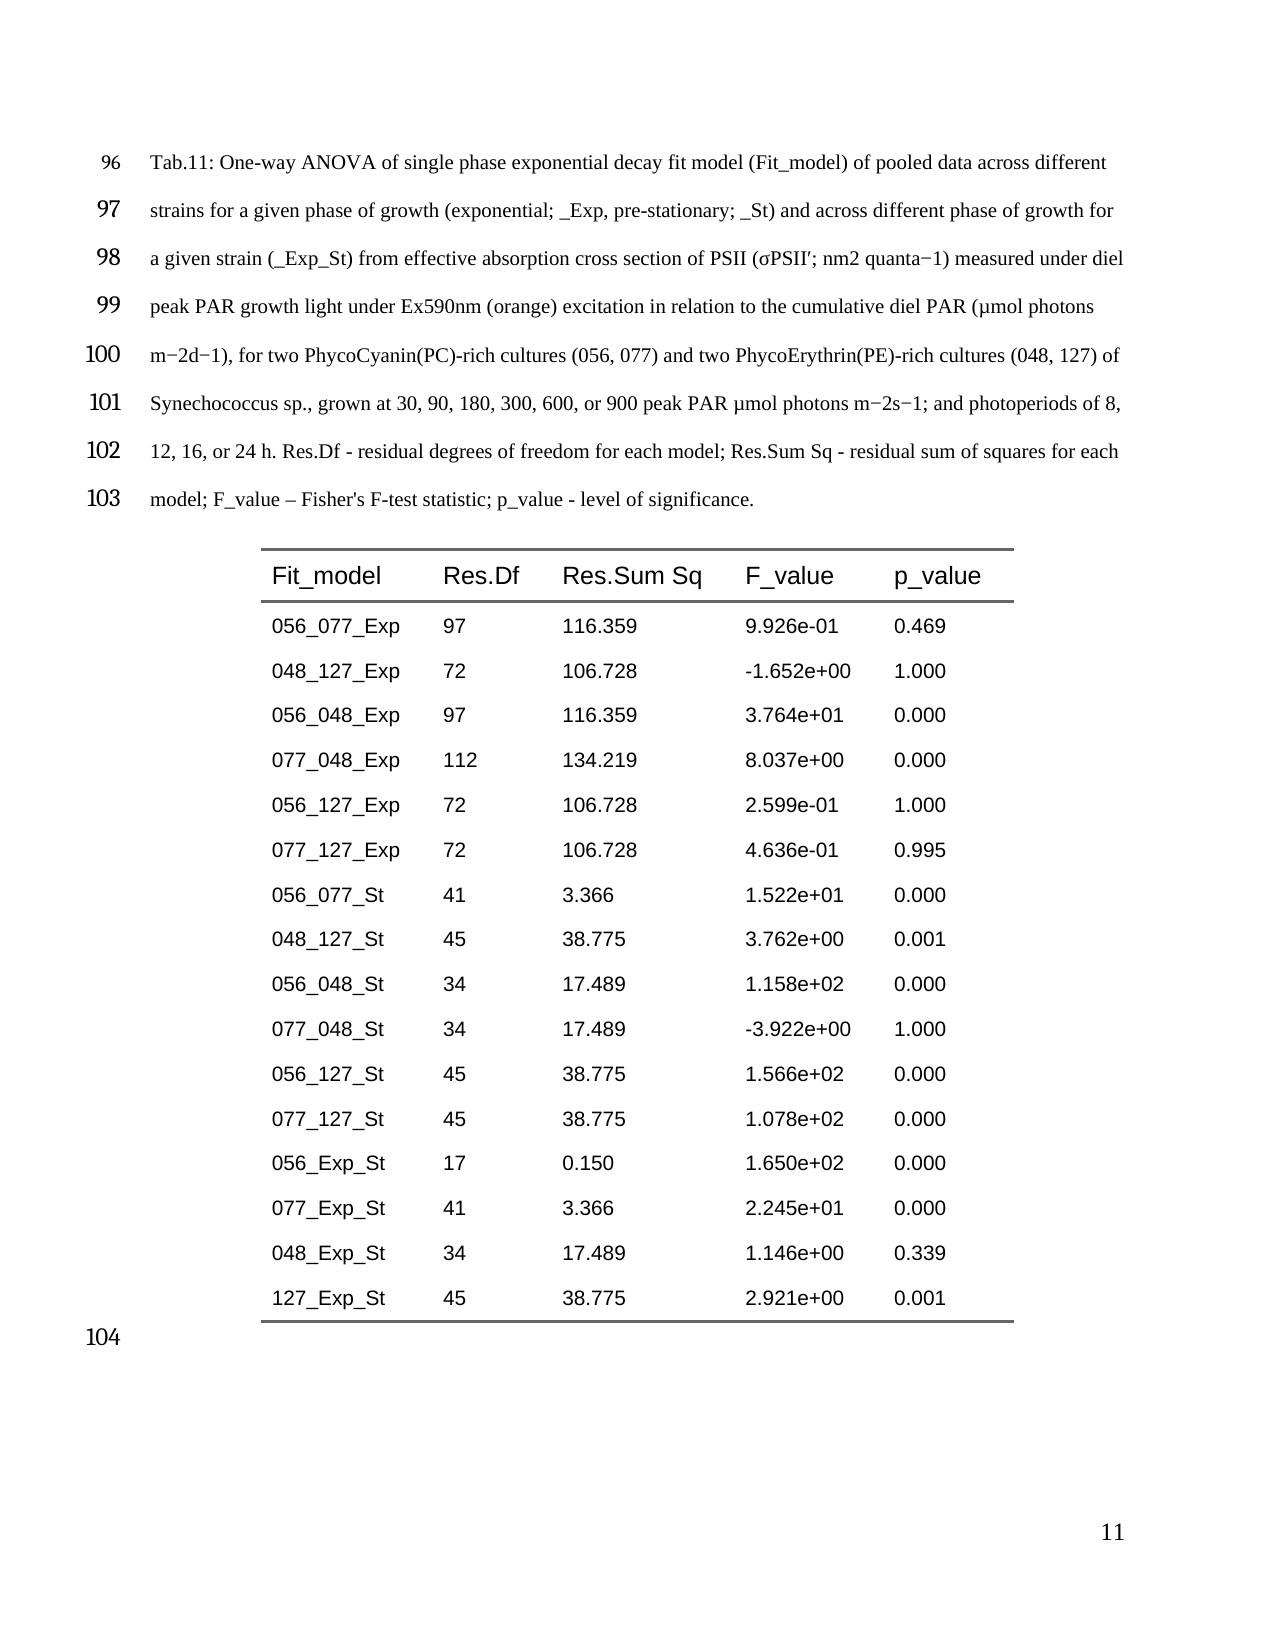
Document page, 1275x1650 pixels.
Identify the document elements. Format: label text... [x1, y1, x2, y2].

table_cell 077_Exp_St [261, 1186, 432, 1230]
table_cell 077_048_Exp [261, 738, 432, 782]
table_cell 17 [433, 1141, 552, 1186]
table_cell 38.775 [552, 1275, 735, 1320]
table_cell 0.000 [884, 738, 1014, 782]
table_header F_value [735, 551, 883, 600]
table_cell 72 [433, 648, 552, 693]
table_cell 0.001 [884, 1275, 1014, 1320]
table_cell 45 [433, 917, 552, 962]
table_header Res.Sum Sq [552, 551, 735, 600]
table_cell 72 [433, 827, 552, 872]
table_cell 077_048_St [261, 1006, 432, 1051]
table_cell 134.219 [552, 738, 735, 782]
table_cell 077_127_Exp [261, 827, 432, 872]
table_cell 0.000 [884, 693, 1014, 738]
table_cell 056_077_St [261, 872, 432, 917]
table_cell 34 [433, 1006, 552, 1051]
table_cell 0.150 [552, 1141, 735, 1186]
table_cell 17.489 [552, 962, 735, 1006]
table_cell 106.728 [552, 648, 735, 693]
table_cell 077_127_St [261, 1096, 432, 1141]
table_cell 1.000 [884, 1006, 1014, 1051]
table_cell 8.037e+00 [735, 738, 883, 782]
table_cell -1.652e+00 [735, 648, 883, 693]
table_cell 0.000 [884, 1141, 1014, 1186]
table_cell 2.921e+00 [735, 1275, 883, 1320]
table_cell 056_048_St [261, 962, 432, 1006]
table_cell 0.000 [884, 872, 1014, 917]
table_cell 056_Exp_St [261, 1141, 432, 1186]
table_cell 41 [433, 1186, 552, 1230]
table_cell 048_127_Exp [261, 648, 432, 693]
table_cell 056_048_Exp [261, 693, 432, 738]
table_cell 0.000 [884, 1096, 1014, 1141]
table_cell 38.775 [552, 1096, 735, 1141]
table_cell 112 [433, 738, 552, 782]
table_cell 45 [433, 1275, 552, 1320]
table_cell 0.000 [884, 962, 1014, 1006]
table_cell 0.000 [884, 1186, 1014, 1230]
table_cell 106.728 [552, 827, 735, 872]
table_cell 45 [433, 1051, 552, 1096]
table_cell 45 [433, 1096, 552, 1141]
table_cell 34 [433, 1230, 552, 1275]
table_cell 1.158e+02 [735, 962, 883, 1006]
table_cell 1.650e+02 [735, 1141, 883, 1186]
table_cell 1.146e+00 [735, 1230, 883, 1275]
table_cell 3.762e+00 [735, 917, 883, 962]
table_header p_value [884, 551, 1014, 600]
table_cell 1.078e+02 [735, 1096, 883, 1141]
table_cell 3.764e+01 [735, 693, 883, 738]
table_cell 048_127_St [261, 917, 432, 962]
table_cell -3.922e+00 [735, 1006, 883, 1051]
table_header Res.Df [433, 551, 552, 600]
table_cell 34 [433, 962, 552, 1006]
table_cell 116.359 [552, 693, 735, 738]
table_cell 3.366 [552, 1186, 735, 1230]
table_cell 0.469 [884, 603, 1014, 648]
table_header Fit_model [261, 551, 432, 600]
table_cell 0.001 [884, 917, 1014, 962]
table_cell 97 [433, 603, 552, 648]
table_cell 056_127_Exp [261, 783, 432, 827]
table_cell 17.489 [552, 1230, 735, 1275]
table_cell 72 [433, 783, 552, 827]
text Tab.11: One-way ANOVA of single phase exponential decay fit model (Fit_model) of pooled data across different strains for a given phase of growth (exponential; _Exp, pre-stationary; _St) and across different phase of growth for a given strain (_Exp_St) from effective absorption cross section of PSII (σPSII′; nm2 quanta−1) measured under diel peak PAR growth light under Ex590nm (orange) excitation in relation to the cumulative diel PAR (µmol photons m−2d−1), for two PhycoCyanin(PC)-rich cultures (056, 077) and two PhycoErythrin(PE)-rich cultures (048, 127) of Synechococcus sp., grown at 30, 90, 180, 300, 600, or 900 peak PAR µmol photons m−2s−1; and photoperiods of 8, 12, 16, or 24 h. Res.Df - residual degrees of freedom for each model; Res.Sum Sq - residual sum of squares for each model; F_value – Fisher's F-test statistic; p_value - level of significance. [150, 150, 1125, 511]
table_cell 2.599e-01 [735, 783, 883, 827]
table_cell 97 [433, 693, 552, 738]
table_cell 38.775 [552, 1051, 735, 1096]
table_cell 056_077_Exp [261, 603, 432, 648]
table_cell 3.366 [552, 872, 735, 917]
table_cell 38.775 [552, 917, 735, 962]
table_cell 1.522e+01 [735, 872, 883, 917]
table_cell 4.636e-01 [735, 827, 883, 872]
table_cell 127_Exp_St [261, 1275, 432, 1320]
table_cell 116.359 [552, 603, 735, 648]
table_cell 0.995 [884, 827, 1014, 872]
table_cell 056_127_St [261, 1051, 432, 1096]
table_cell 41 [433, 872, 552, 917]
table_cell 9.926e-01 [735, 603, 883, 648]
table_cell 106.728 [552, 783, 735, 827]
table_cell 0.000 [884, 1051, 1014, 1096]
table_cell 1.000 [884, 648, 1014, 693]
table_cell 1.566e+02 [735, 1051, 883, 1096]
table_cell 1.000 [884, 783, 1014, 827]
table_cell 0.339 [884, 1230, 1014, 1275]
table_cell 048_Exp_St [261, 1230, 432, 1275]
table_cell 17.489 [552, 1006, 735, 1051]
table_cell 2.245e+01 [735, 1186, 883, 1230]
